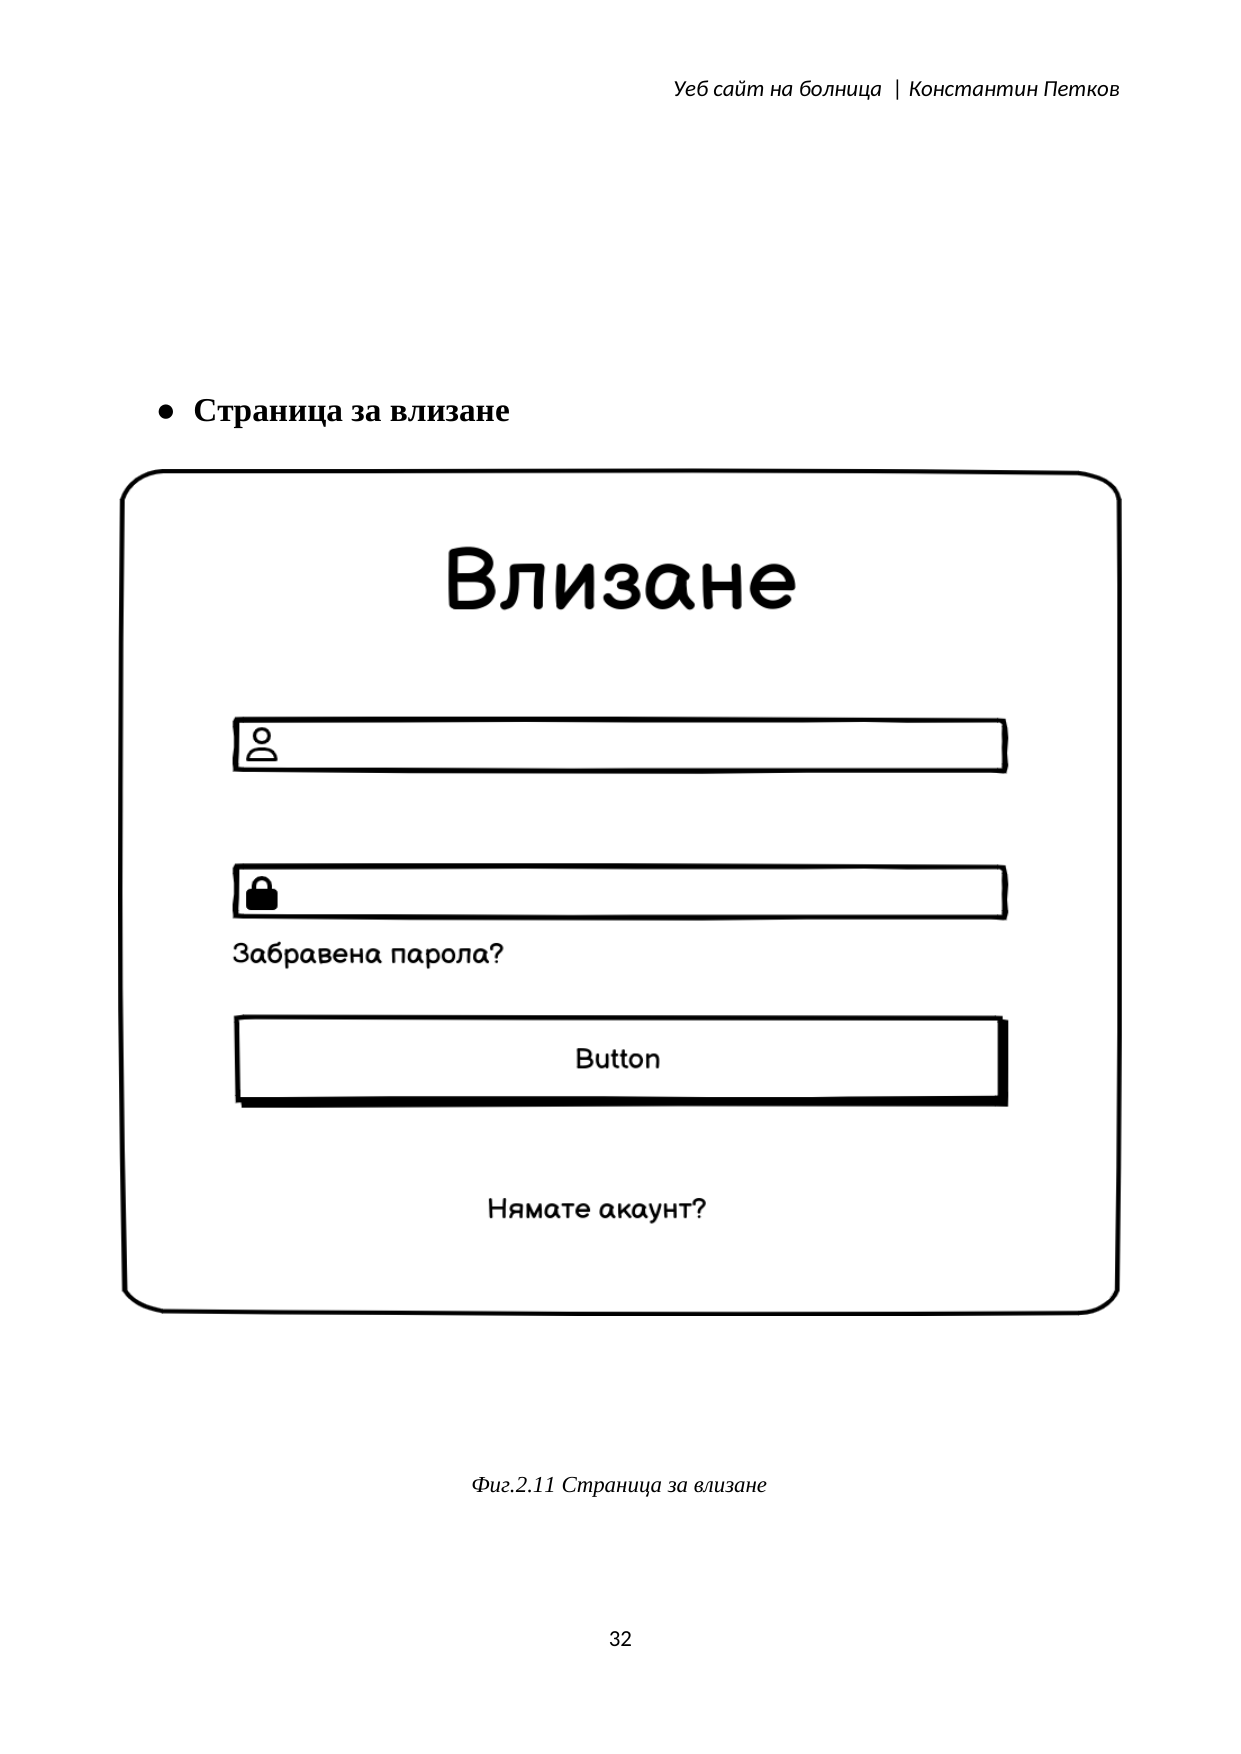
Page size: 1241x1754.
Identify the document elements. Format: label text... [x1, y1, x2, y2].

picture [118, 468, 1123, 1316]
text Фиг.2.11 Страница за влизане [118, 1471, 1122, 1498]
list Страница за влизане [156, 390, 1122, 428]
